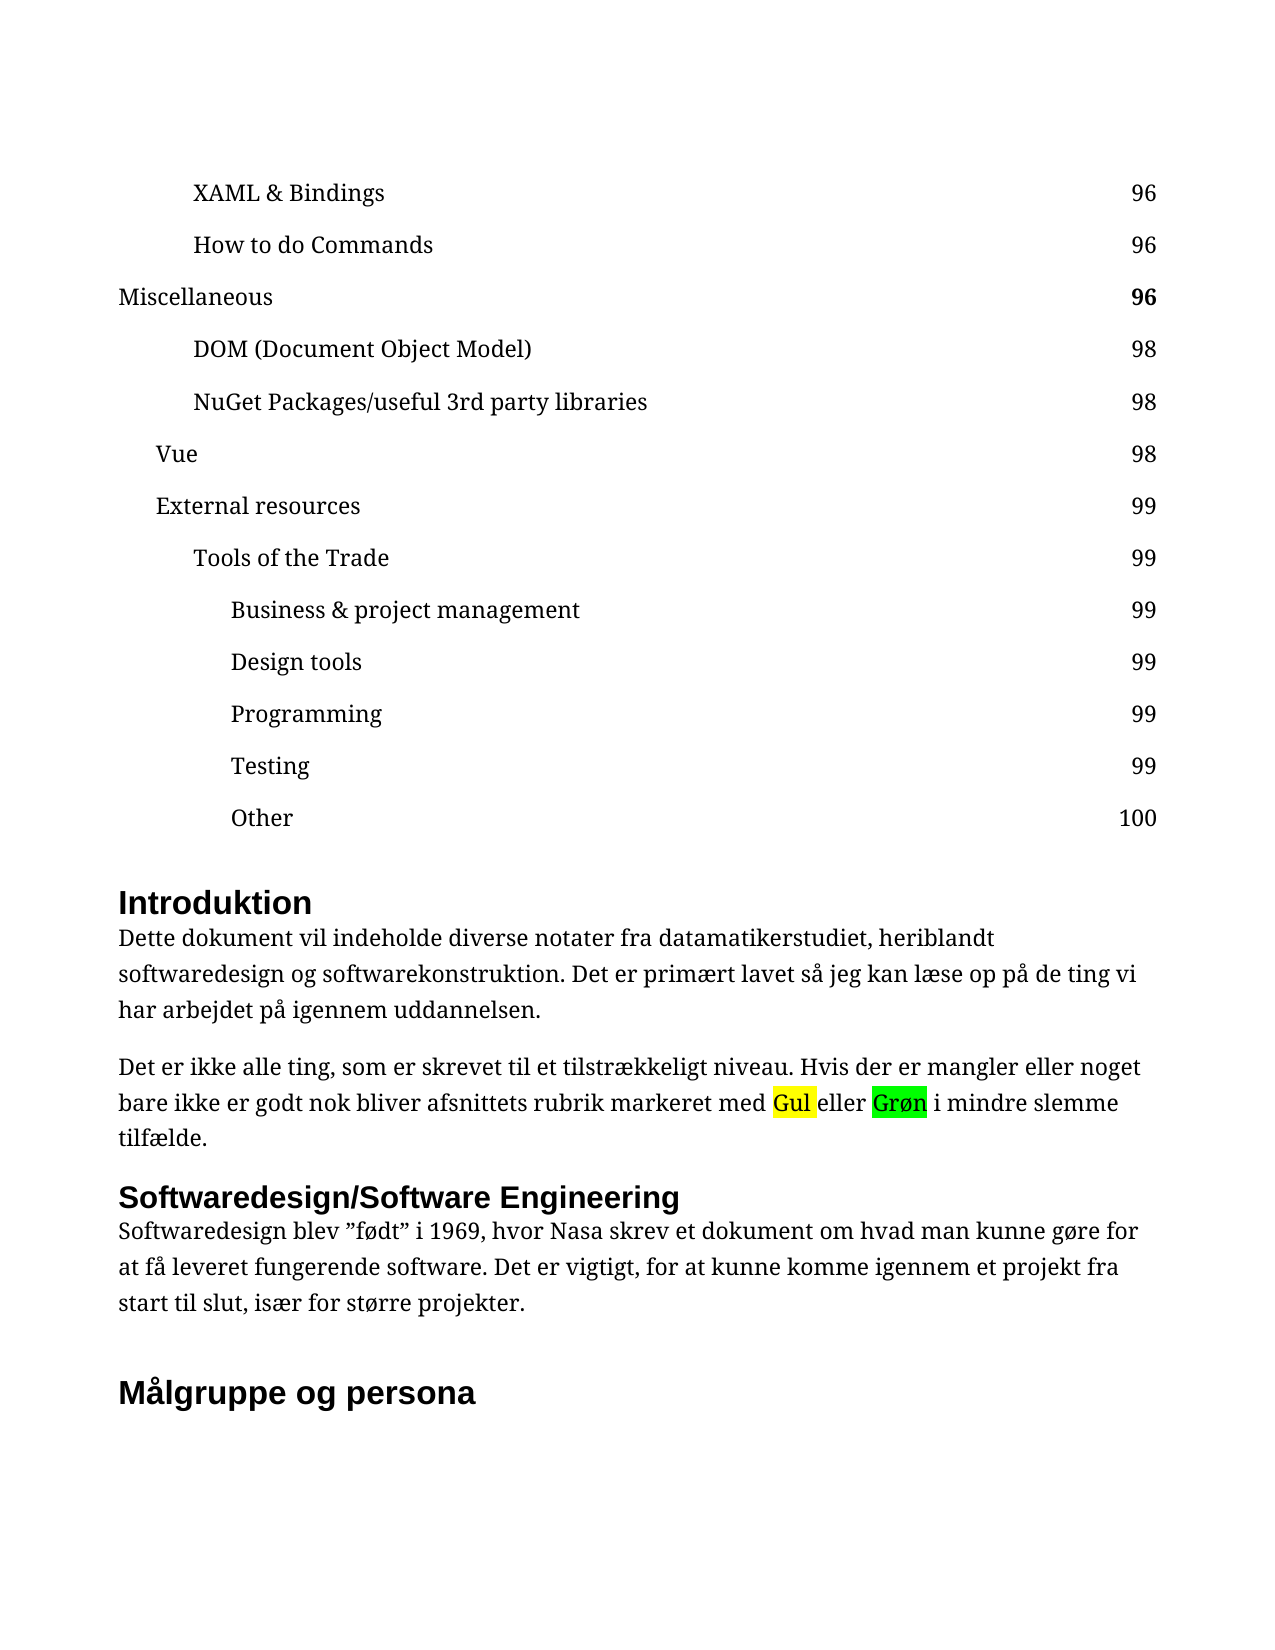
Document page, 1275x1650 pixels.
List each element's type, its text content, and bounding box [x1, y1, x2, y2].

subtitle Målgruppe og persona [118, 1373, 1157, 1411]
text Softwaredesign blev ”født” i 1969, hvor Nasa skrev et dokument om hvad man kunne gøre for at få leveret fungerende software. Det er vigtigt, for at kunne komme igennem et projekt fra start til slut, især for større projekter. [118, 1215, 1157, 1318]
subtitle Softwaredesign/Software Engineering [118, 1179, 1157, 1215]
text Dette dokument vil indeholde diverse notater fra datamatikerstudiet, heriblandt softwaredesign og softwarekonstruktion. Det er primært lavet så jeg kan læse op på de ting vi har arbejdet på igennem uddannelsen. [118, 922, 1157, 1025]
subtitle Introduktion [118, 883, 1157, 922]
text Det er ikke alle ting, som er skrevet til et tilstrækkeligt niveau. Hvis der er mangler eller noget bare ikke er godt nok bliver afsnittets rubrik markeret med Gul eller Grøn i mindre slemme tilfælde. [118, 1051, 1157, 1154]
